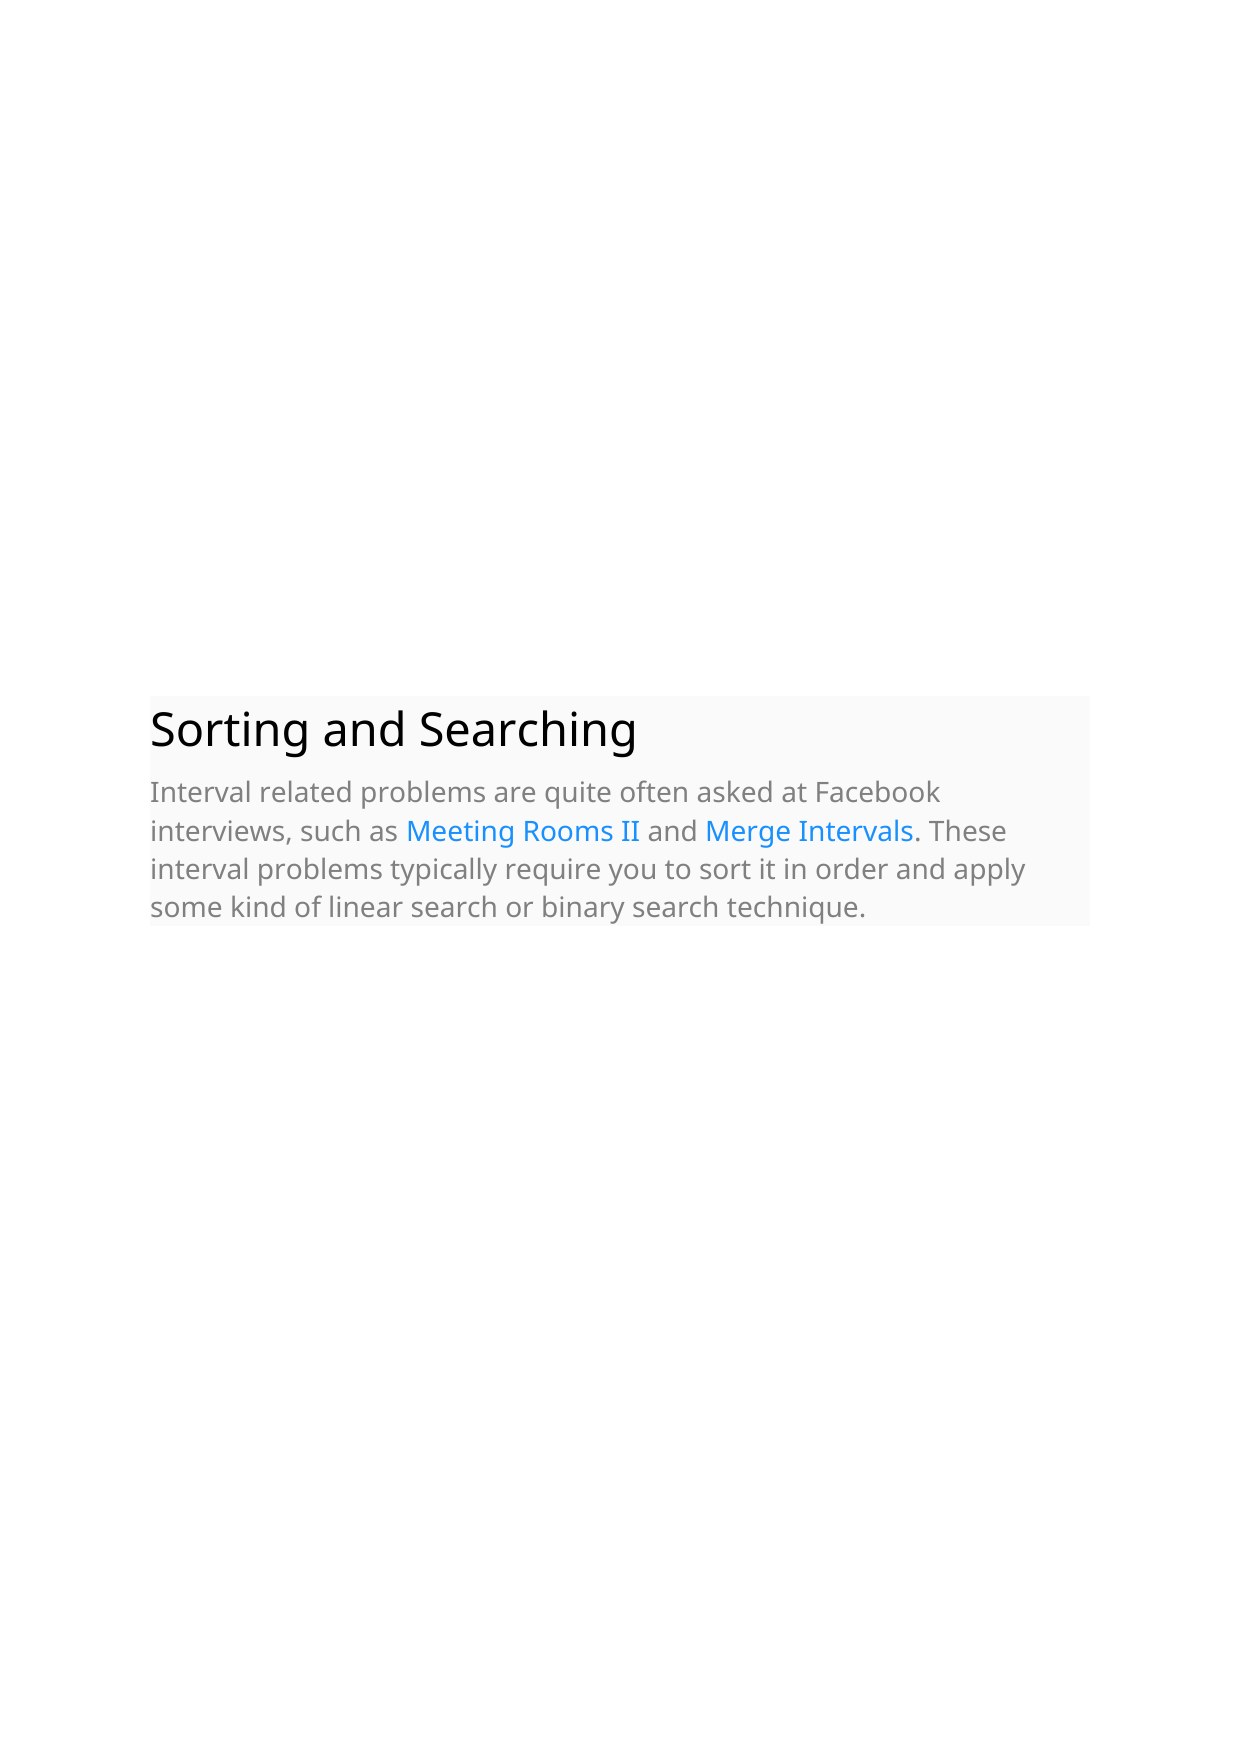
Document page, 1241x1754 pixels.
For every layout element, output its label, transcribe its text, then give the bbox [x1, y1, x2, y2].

subtitle Sorting and Searching [150, 696, 1090, 760]
text Interval related problems are quite often asked at Facebook interviews, such as Meeting Rooms II and Merge Intervals. These interval problems typically require you to sort it in order and apply some kind of linear search or binary search technique. [150, 773, 1090, 926]
